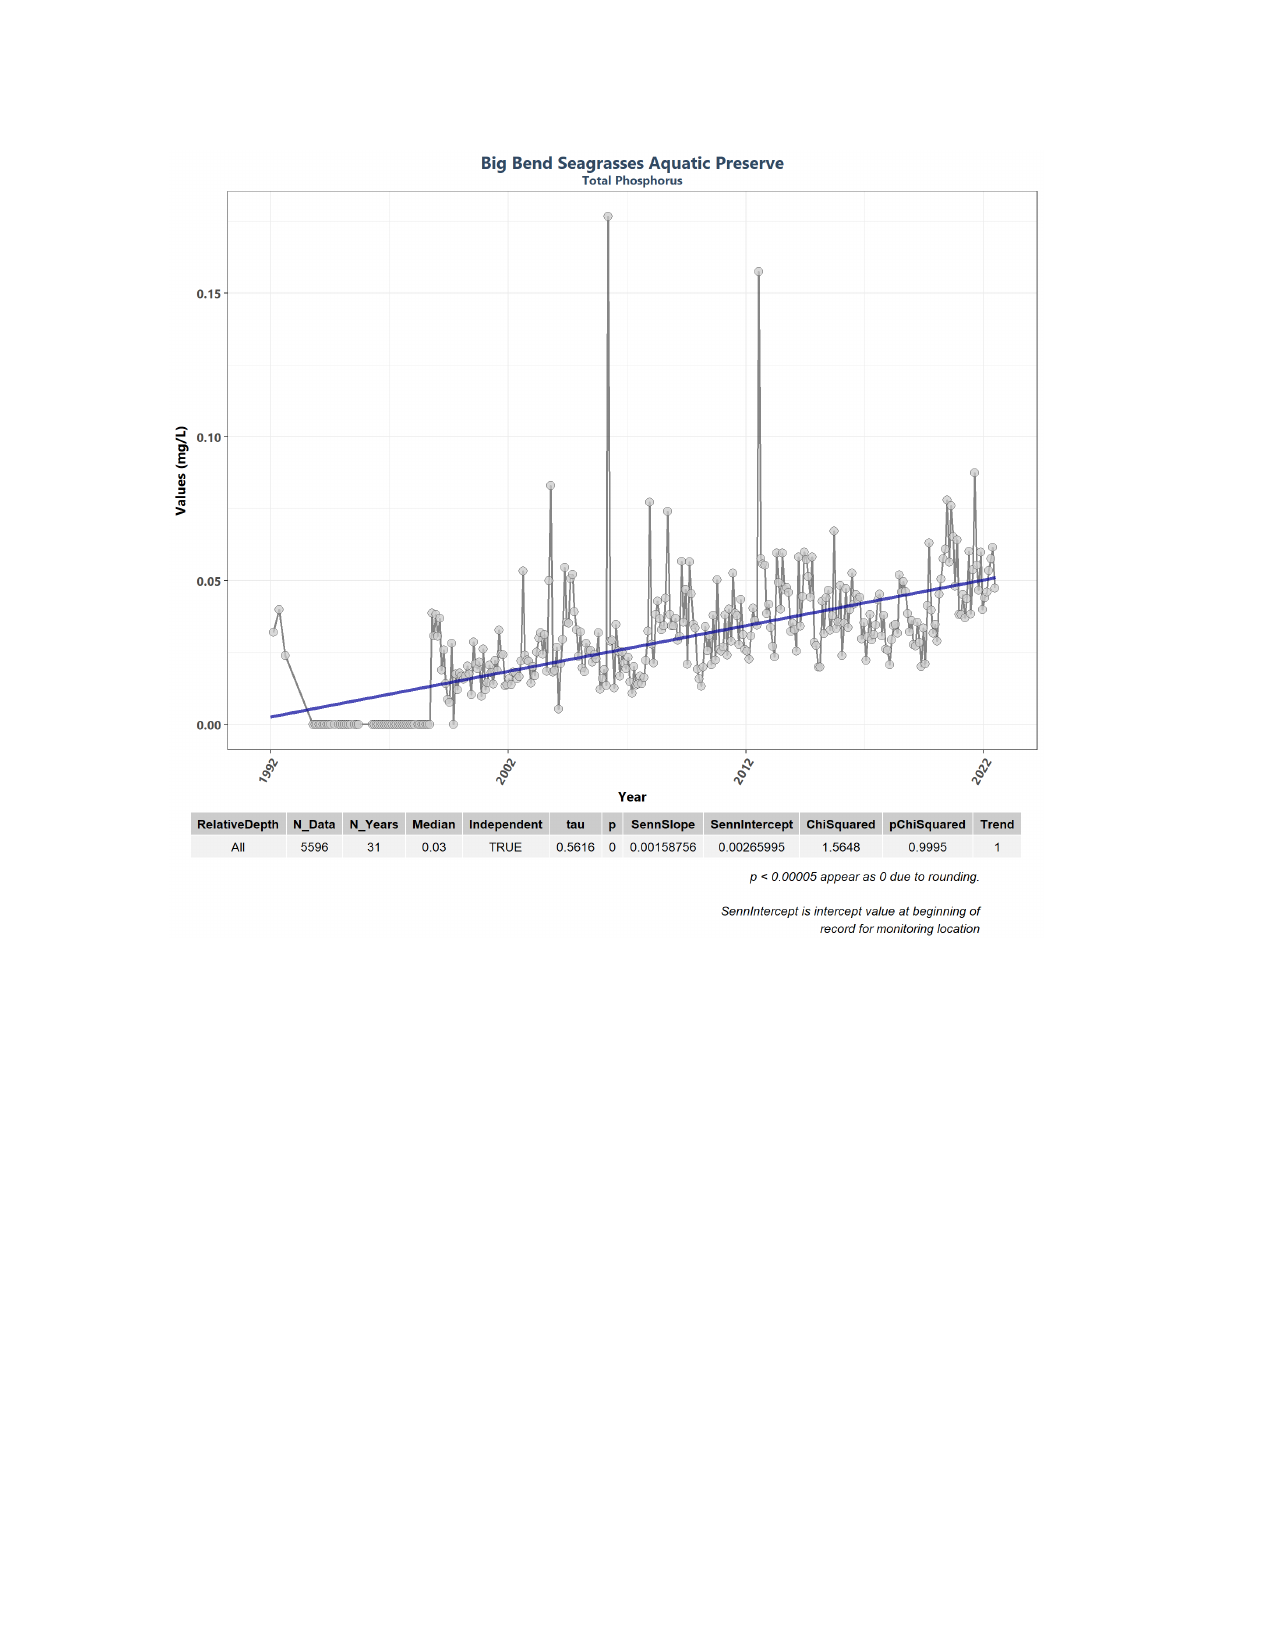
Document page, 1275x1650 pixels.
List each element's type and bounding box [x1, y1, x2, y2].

picture [168, 150, 1044, 938]
